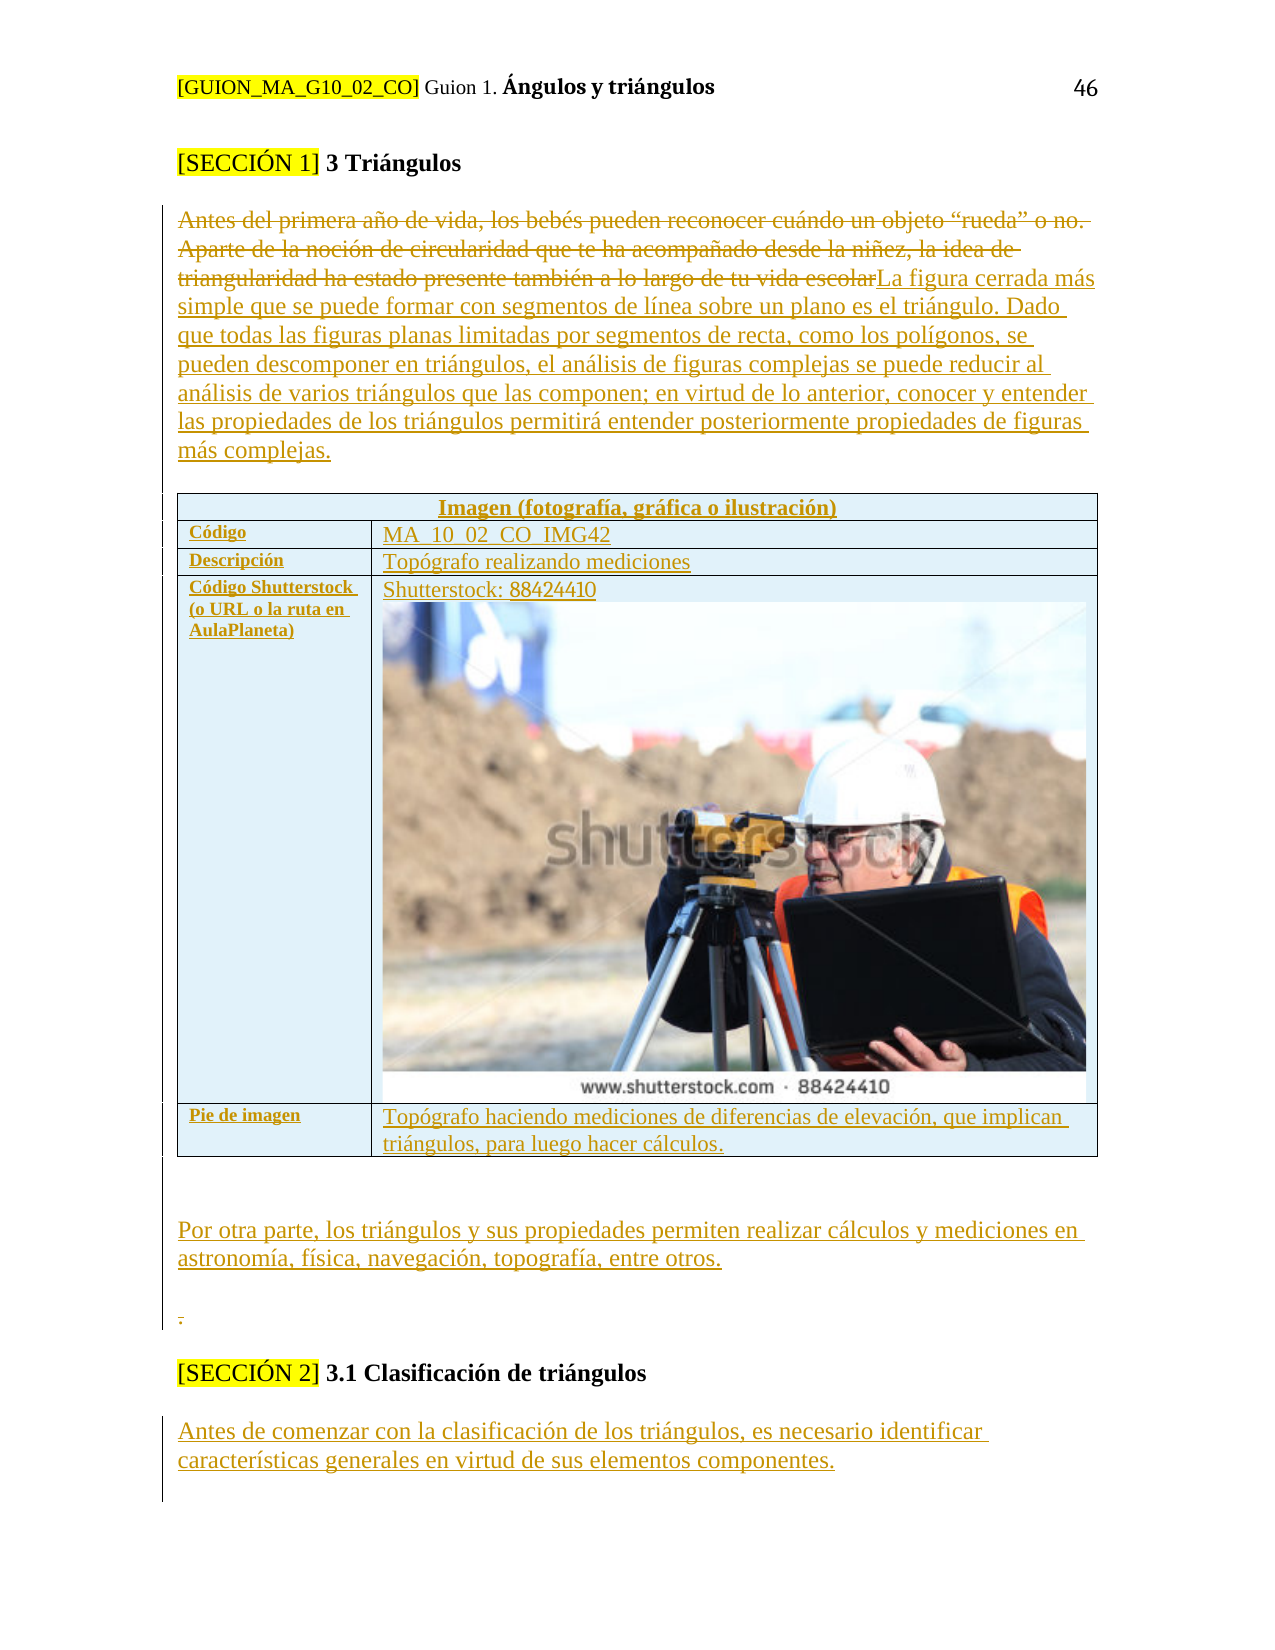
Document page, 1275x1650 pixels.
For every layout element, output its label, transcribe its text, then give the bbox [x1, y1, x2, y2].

text [SECCIÓN 1] 3 Triángulos [319, 148, 1098, 176]
text [SECCIÓN 2] 3.1 Clasificación de triángulos [177, 1358, 1098, 1387]
picture [382, 602, 1087, 1103]
